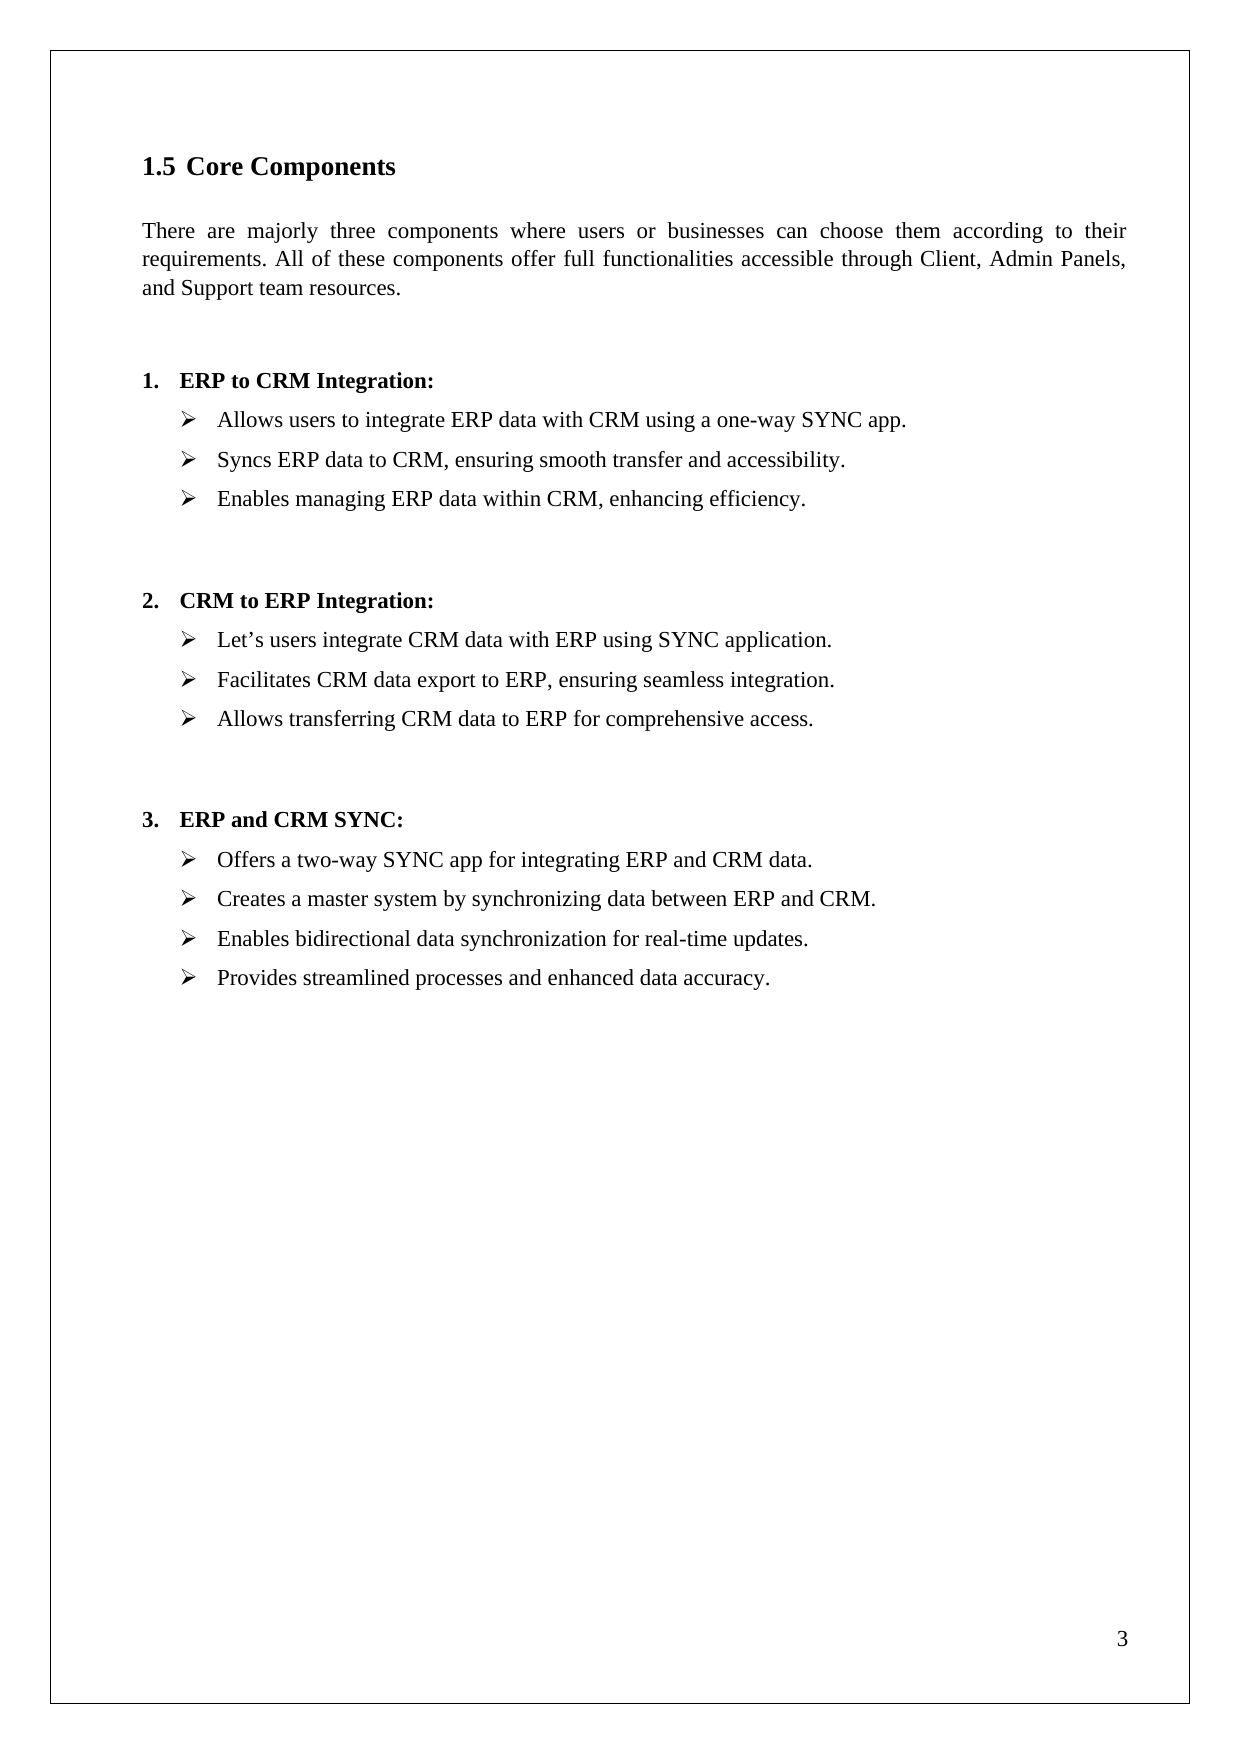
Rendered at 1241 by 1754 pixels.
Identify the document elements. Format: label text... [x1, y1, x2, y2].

list ERP to CRM Integration: [142, 367, 1128, 393]
list Syncs ERP data to CRM, ensuring smooth transfer and accessibility. [179, 446, 1128, 472]
list ERP and CRM SYNC: [142, 806, 1128, 833]
list Enables bidirectional data synchronization for real-time updates. [179, 925, 1128, 951]
list CRM to ERP Integration: [142, 587, 1128, 613]
text There are majorly three components where users or businesses can choose them according to their requirements. All of these components offer full functionalities accessible through Client, Admin Panels, and Support team resources. [142, 217, 1128, 300]
list Enables managing ERP data within CRM, enhancing efficiency. [179, 485, 1128, 512]
list Creates a master system by synchronizing data between ERP and CRM. [179, 885, 1128, 912]
list Core Components [142, 150, 1128, 181]
list Provides streamlined processes and enhanced data accuracy. [179, 964, 1128, 991]
list Let’s users integrate CRM data with ERP using SYNC application. [179, 626, 1128, 652]
list Facilitates CRM data export to ERP, ensuring seamless integration. [179, 666, 1128, 692]
list Allows transferring CRM data to ERP for comprehensive access. [179, 705, 1128, 731]
list Allows users to integrate ERP data with CRM using a one-way SYNC app. [179, 406, 1128, 433]
list Offers a two-way SYNC app for integrating ERP and CRM data. [179, 846, 1128, 872]
